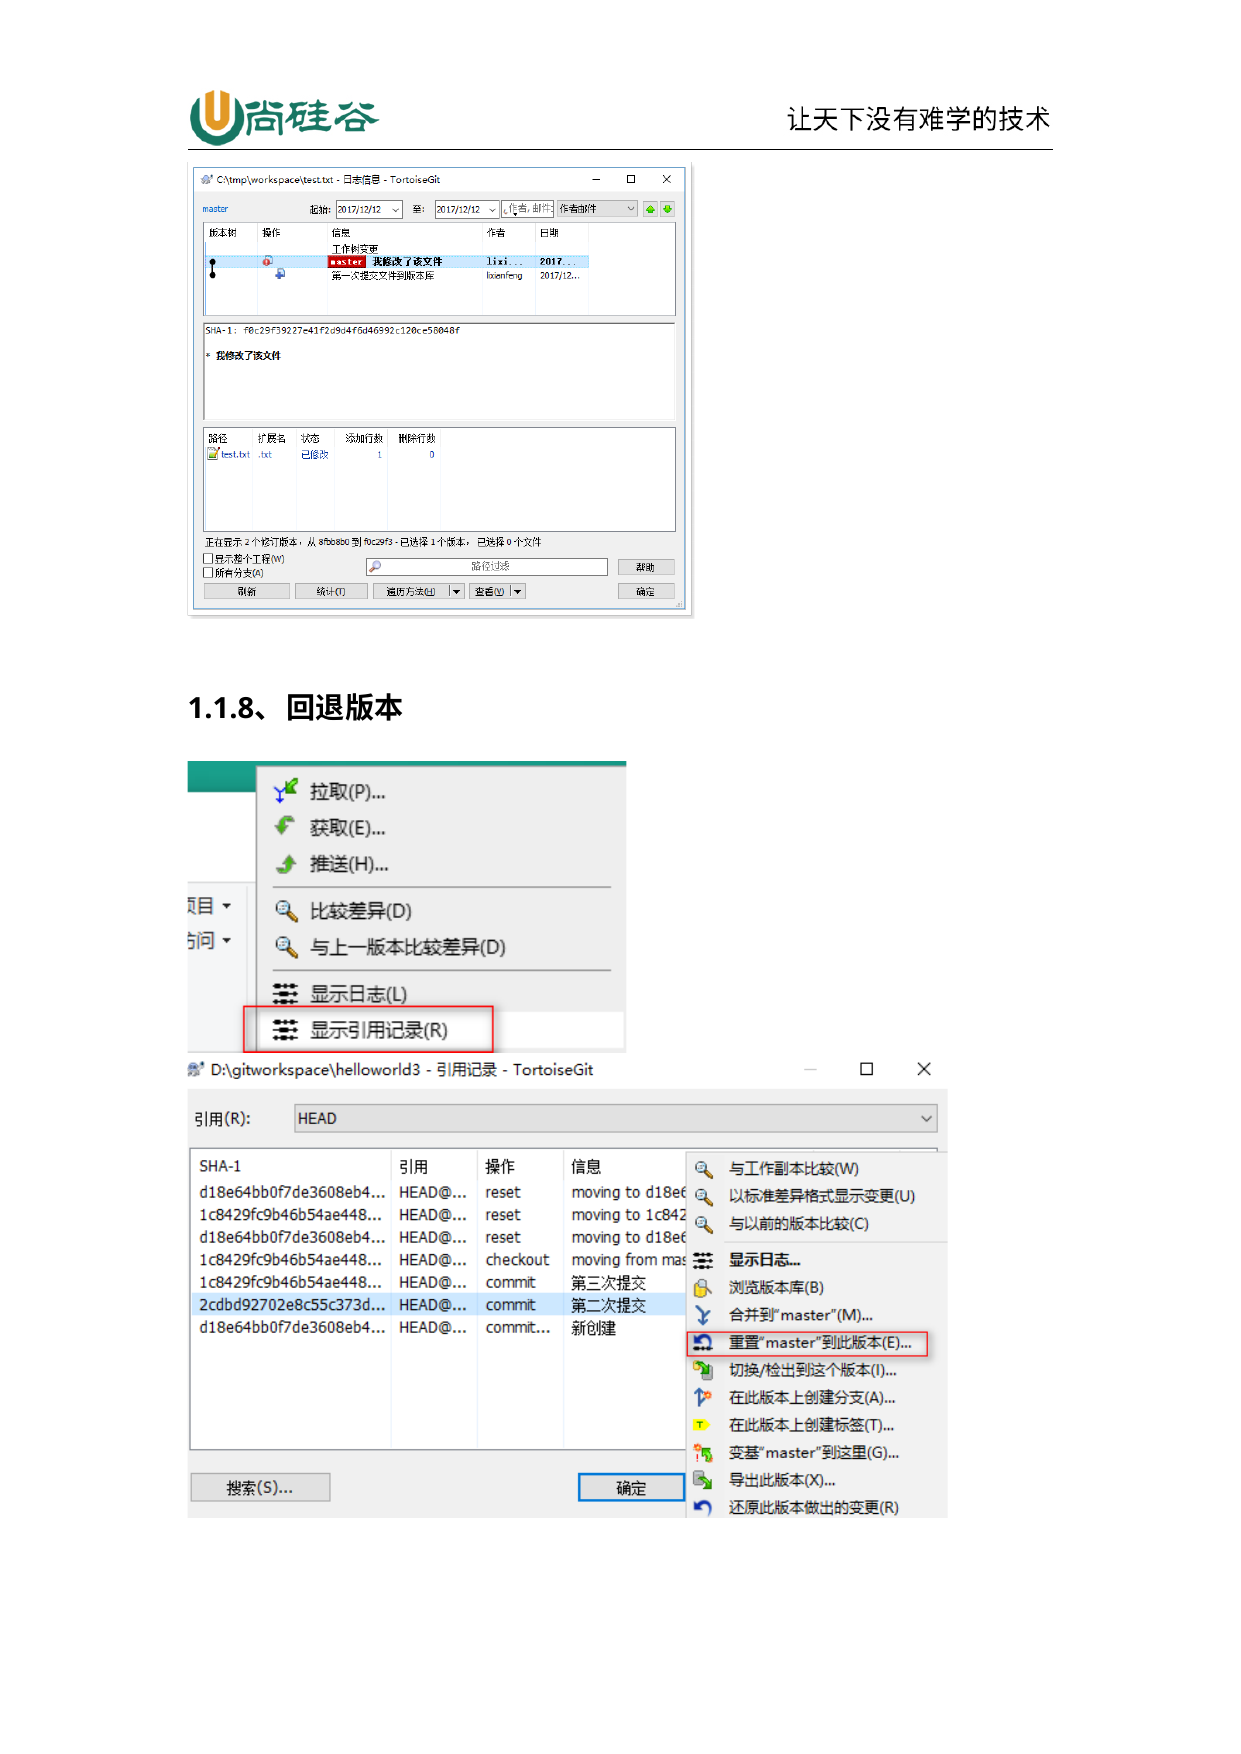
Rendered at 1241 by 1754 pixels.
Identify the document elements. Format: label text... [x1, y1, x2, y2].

subtitle 回退版本 [187, 685, 1053, 727]
picture [187, 761, 627, 1053]
picture [187, 162, 695, 619]
picture [187, 88, 1053, 147]
picture [187, 1054, 948, 1518]
